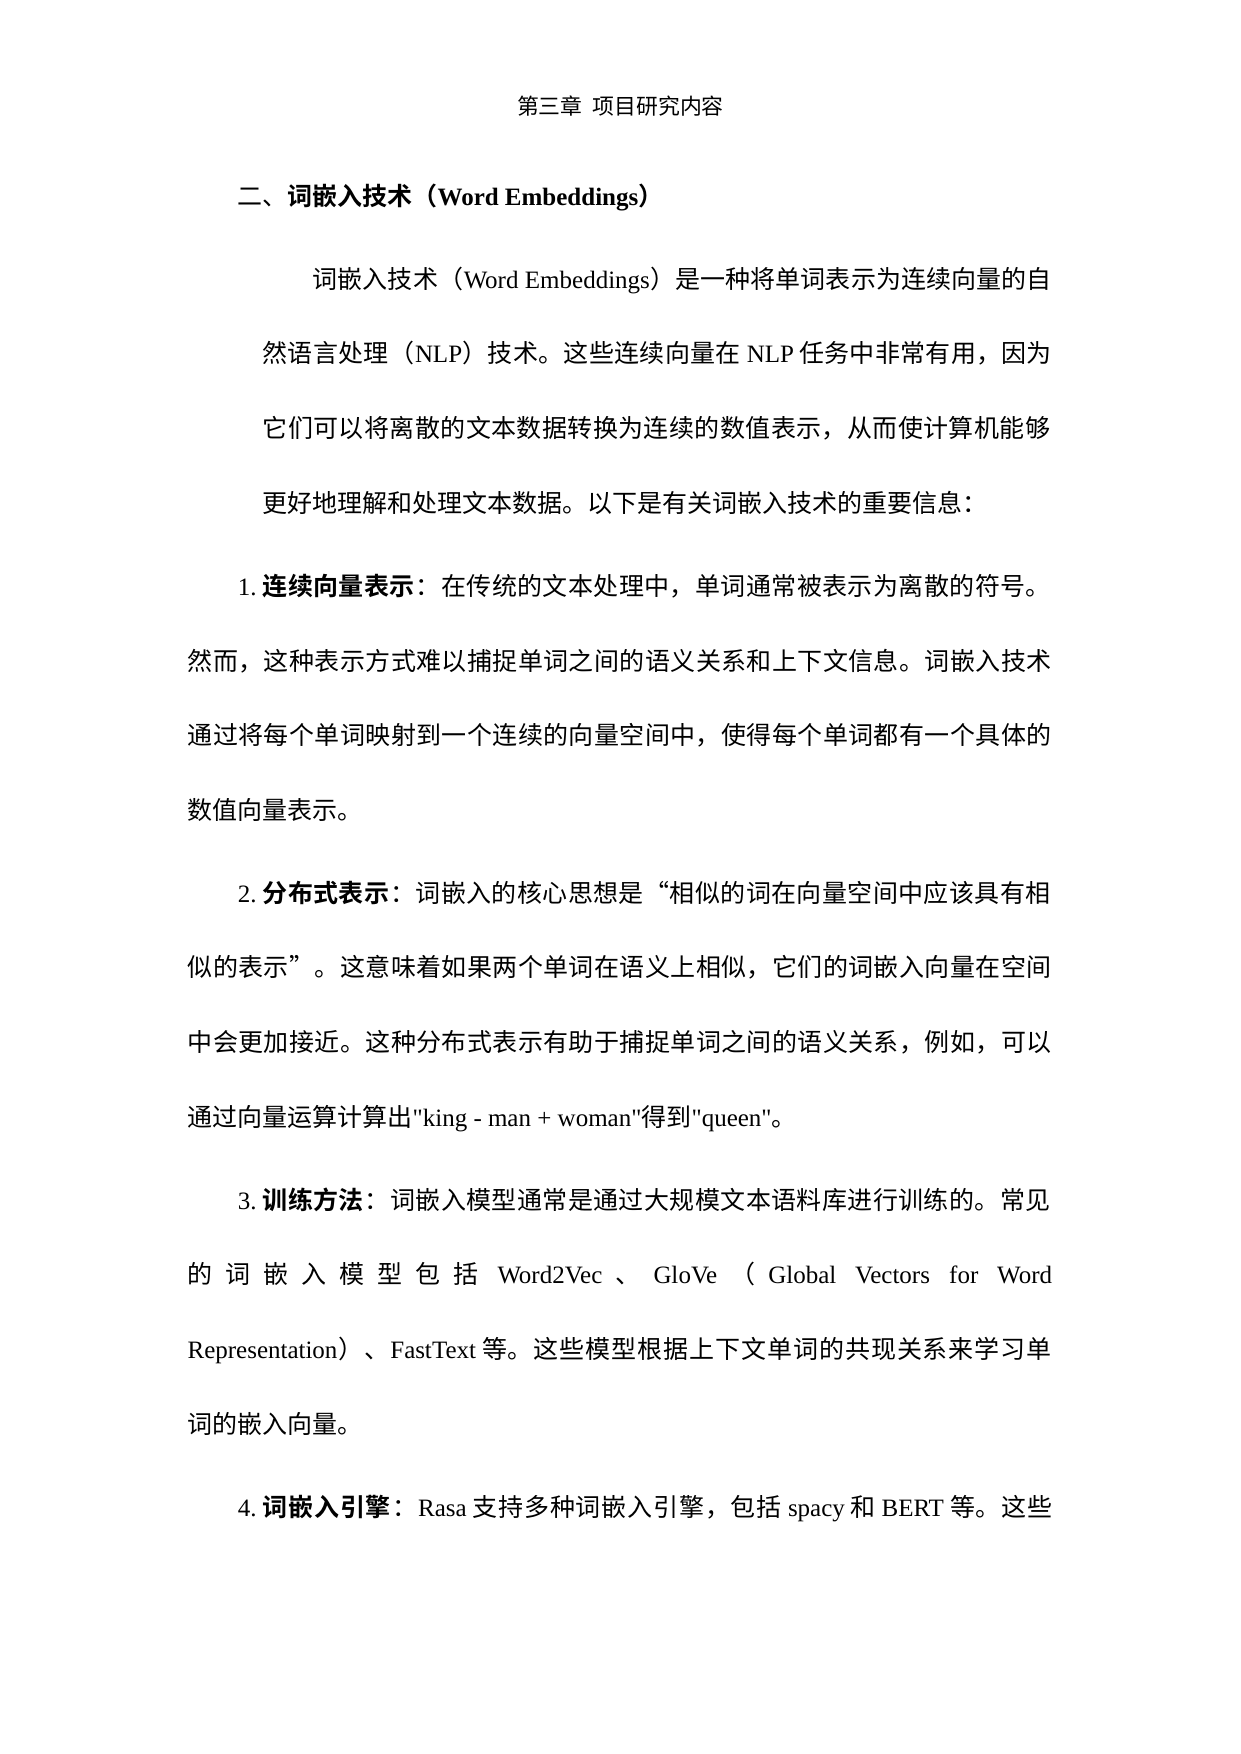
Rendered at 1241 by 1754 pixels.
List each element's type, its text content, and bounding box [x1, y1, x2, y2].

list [187, 1473, 1053, 1538]
list 分布式表示：词嵌入的核心思想是“相似的词在向量空间中应该具有相似的表示”。这意味着如果两个单词在语义上相似，它们的词嵌入向量在空间中会更加接近。这种分布式表示有助于捕捉单词之间的语义关系，例如，可以通过向量运算计算出"king - man + woman"得到"queen"。 [187, 859, 1053, 1148]
text 词嵌入技术（Word Embeddings）是一种将单词表示为连续向量的自然语言处理（NLP）技术。这些连续向量在NLP任务中非常有用，因为它们可以将离散的文本数据转换为连续的数值表示，从而使计算机能够更好地理解和处理文本数据。以下是有关词嵌入技术的重要信息： [262, 245, 1053, 534]
list 连续向量表示：在传统的文本处理中，单词通常被表示为离散的符号。然而，这种表示方式难以捕捉单词之间的语义关系和上下文信息。词嵌入技术通过将每个单词映射到一个连续的向量空间中，使得每个单词都有一个具体的数值向量表示。 [187, 552, 1053, 841]
list 训练方法：词嵌入模型通常是通过大规模文本语料库进行训练的。常见的词嵌入模型包括Word2Vec、GloVe（Global Vectors for Word Representation）、FastText等。这些模型根据上下文单词的共现关系来学习单词的嵌入向量。 [187, 1166, 1053, 1455]
text 二、词嵌入技术（Word Embeddings） [187, 162, 1053, 227]
